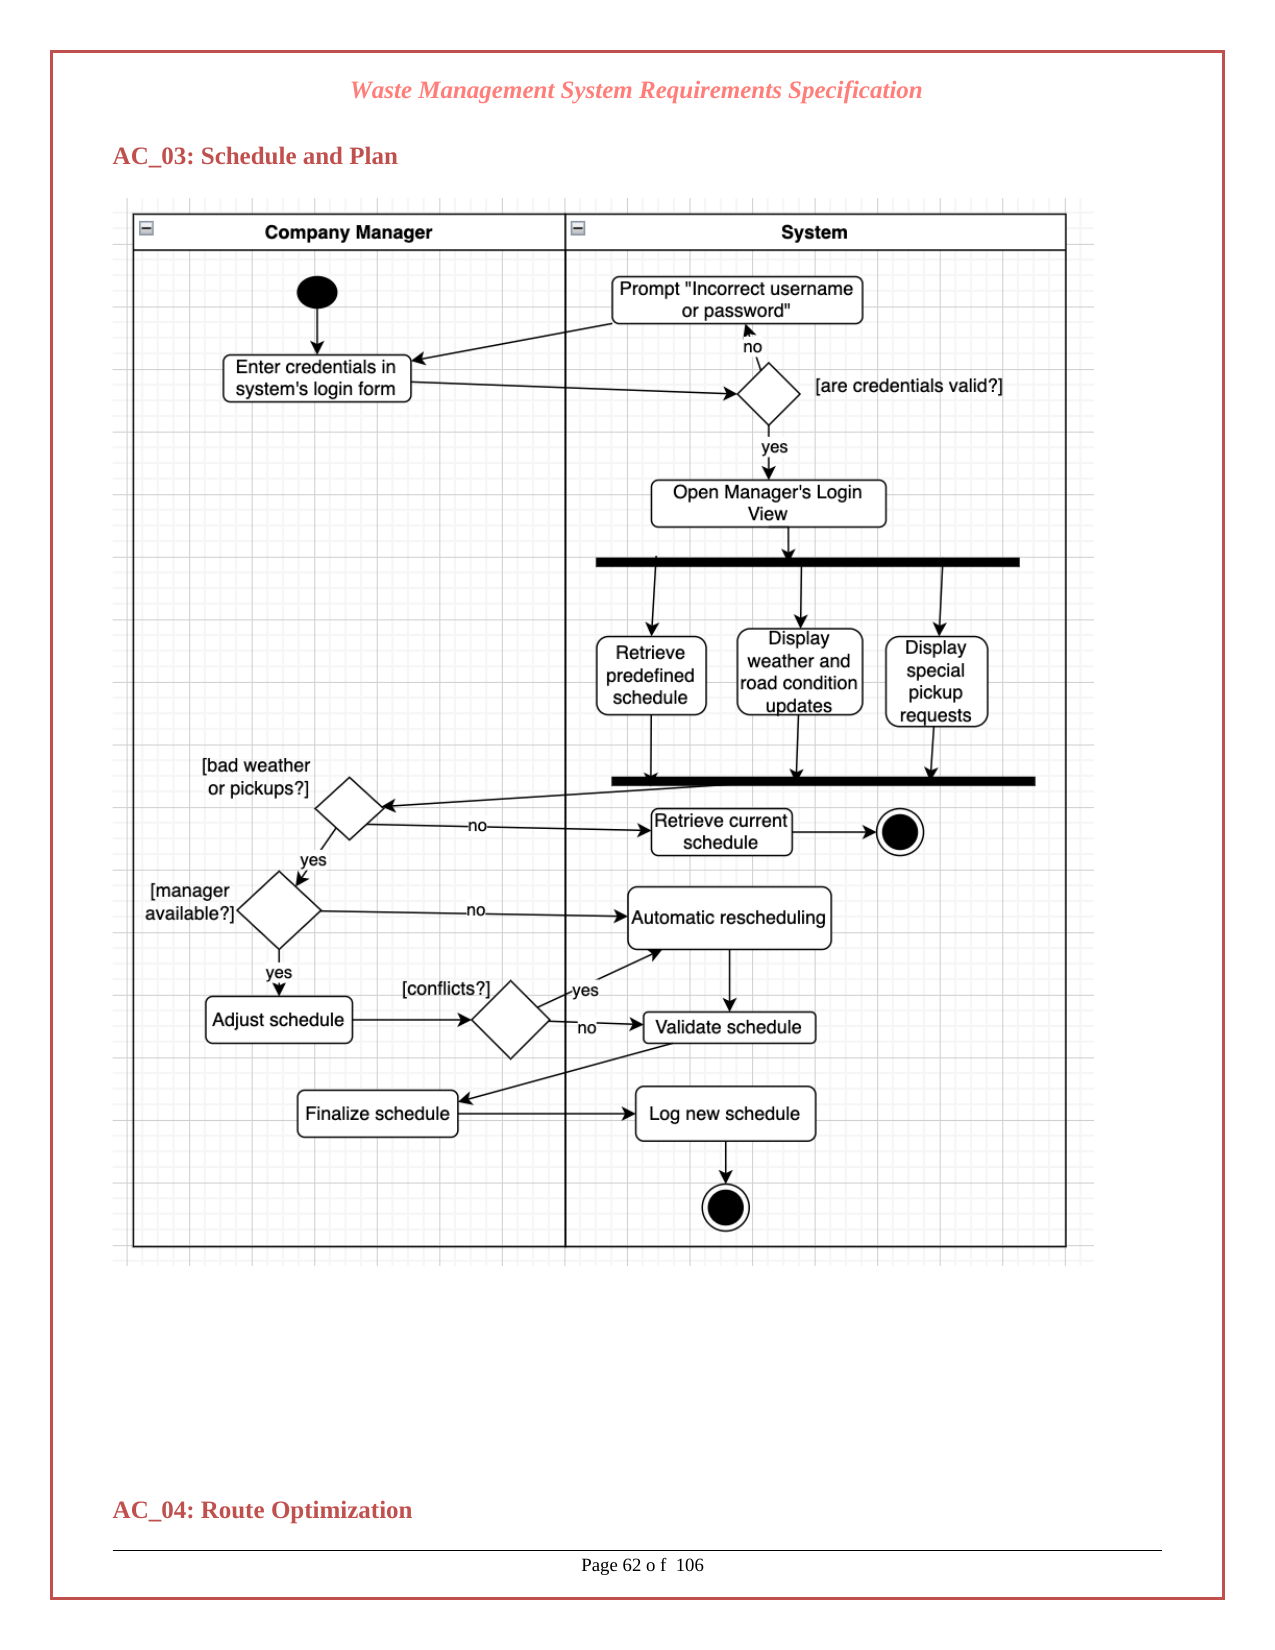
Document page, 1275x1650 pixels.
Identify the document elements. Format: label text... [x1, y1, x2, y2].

text AC_03: Schedule and Plan [112, 141, 1162, 170]
picture [112, 198, 1094, 1266]
text AC_04: Route Optimization [112, 1495, 1162, 1524]
